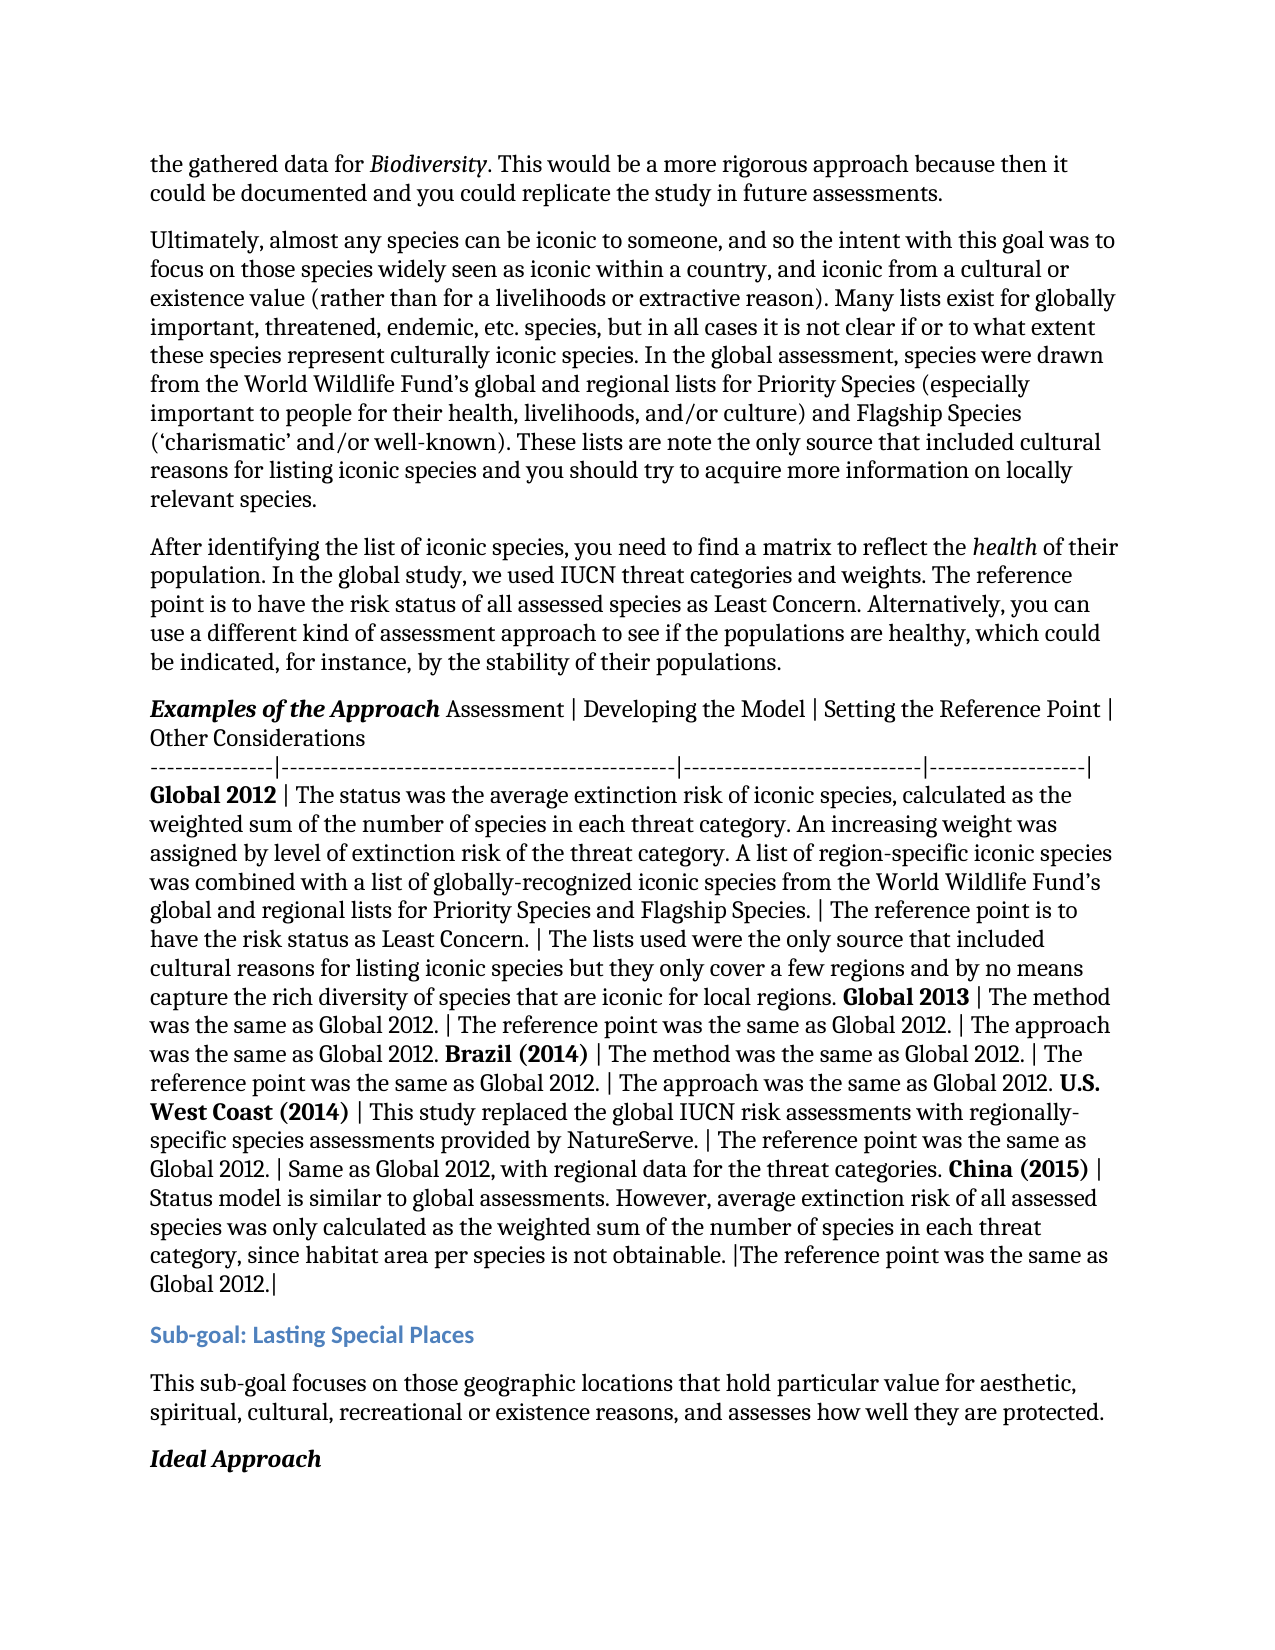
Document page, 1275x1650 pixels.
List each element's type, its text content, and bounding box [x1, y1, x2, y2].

text After identifying the list of iconic species, you need to find a matrix to reflect the health of their population. In the global study, we used IUCN threat categories and weights. The reference point is to have the risk status of all assessed species as Least Concern. Alternatively, you can use a different kind of assessment approach to see if the populations are healthy, which could be indicated, for instance, by the stability of their populations. [150, 532, 1125, 676]
text Ideal Approach [150, 1445, 1125, 1474]
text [150, 150, 1125, 207]
subtitle Sub-goal: Lasting Special Places [150, 1319, 1125, 1350]
text This sub-goal focuses on those geographic locations that hold particular value for aesthetic, spiritual, cultural, recreational or existence reasons, and assesses how well they are protected. [150, 1369, 1125, 1426]
text Ultimately, almost any species can be iconic to someone, and so the intent with this goal was to focus on those species widely seen as iconic within a country, and iconic from a cultural or existence value (rather than for a livelihoods or extractive reason). Many lists exist for globally important, threatened, endemic, etc. species, but in all cases it is not clear if or to what extent these species represent culturally iconic species. In the global assessment, species were drawn from the World Wildlife Fund’s global and regional lists for Priority Species (especially important to people for their health, livelihoods, and/or culture) and Flagship Species (‘charismatic’ and/or well-known). These lists are note the only source that included cultural reasons for listing iconic species and you should try to acquire more information on locally relevant species. [150, 226, 1125, 514]
text Examples of the Approach Assessment | Developing the Model | Setting the Reference Point | Other Considerations ---------------|------------------------------------------------|-----------------------------|-------------------| Global 2012 | The status was the average extinction risk of iconic species, calculated as the weighted sum of the number of species in each threat category. An increasing weight was assigned by level of extinction risk of the threat category. A list of region-specific iconic species was combined with a list of globally-recognized iconic species from the World Wildlife Fund’s global and regional lists for Priority Species and Flagship Species. | The reference point is to have the risk status as Least Concern. | The lists used were the only source that included cultural reasons for listing iconic species but they only cover a few regions and by no means capture the rich diversity of species that are iconic for local regions. Global 2013 | The method was the same as Global 2012. | The reference point was the same as Global 2012. | The approach was the same as Global 2012. Brazil (2014) | The method was the same as Global 2012. | The reference point was the same as Global 2012. | The approach was the same as Global 2012. U.S. West Coast (2014) | This study replaced the global IUCN risk assessments with regionally-specific species assessments provided by NatureServe. | The reference point was the same as Global 2012. | Same as Global 2012, with regional data for the threat categories. China (2015) |Status model is similar to global assessments. However, average extinction risk of all assessed species was only calculated as the weighted sum of the number of species in each threat category, since habitat area per species is not obtainable. |The reference point was the same as Global 2012.| [150, 695, 1125, 1299]
